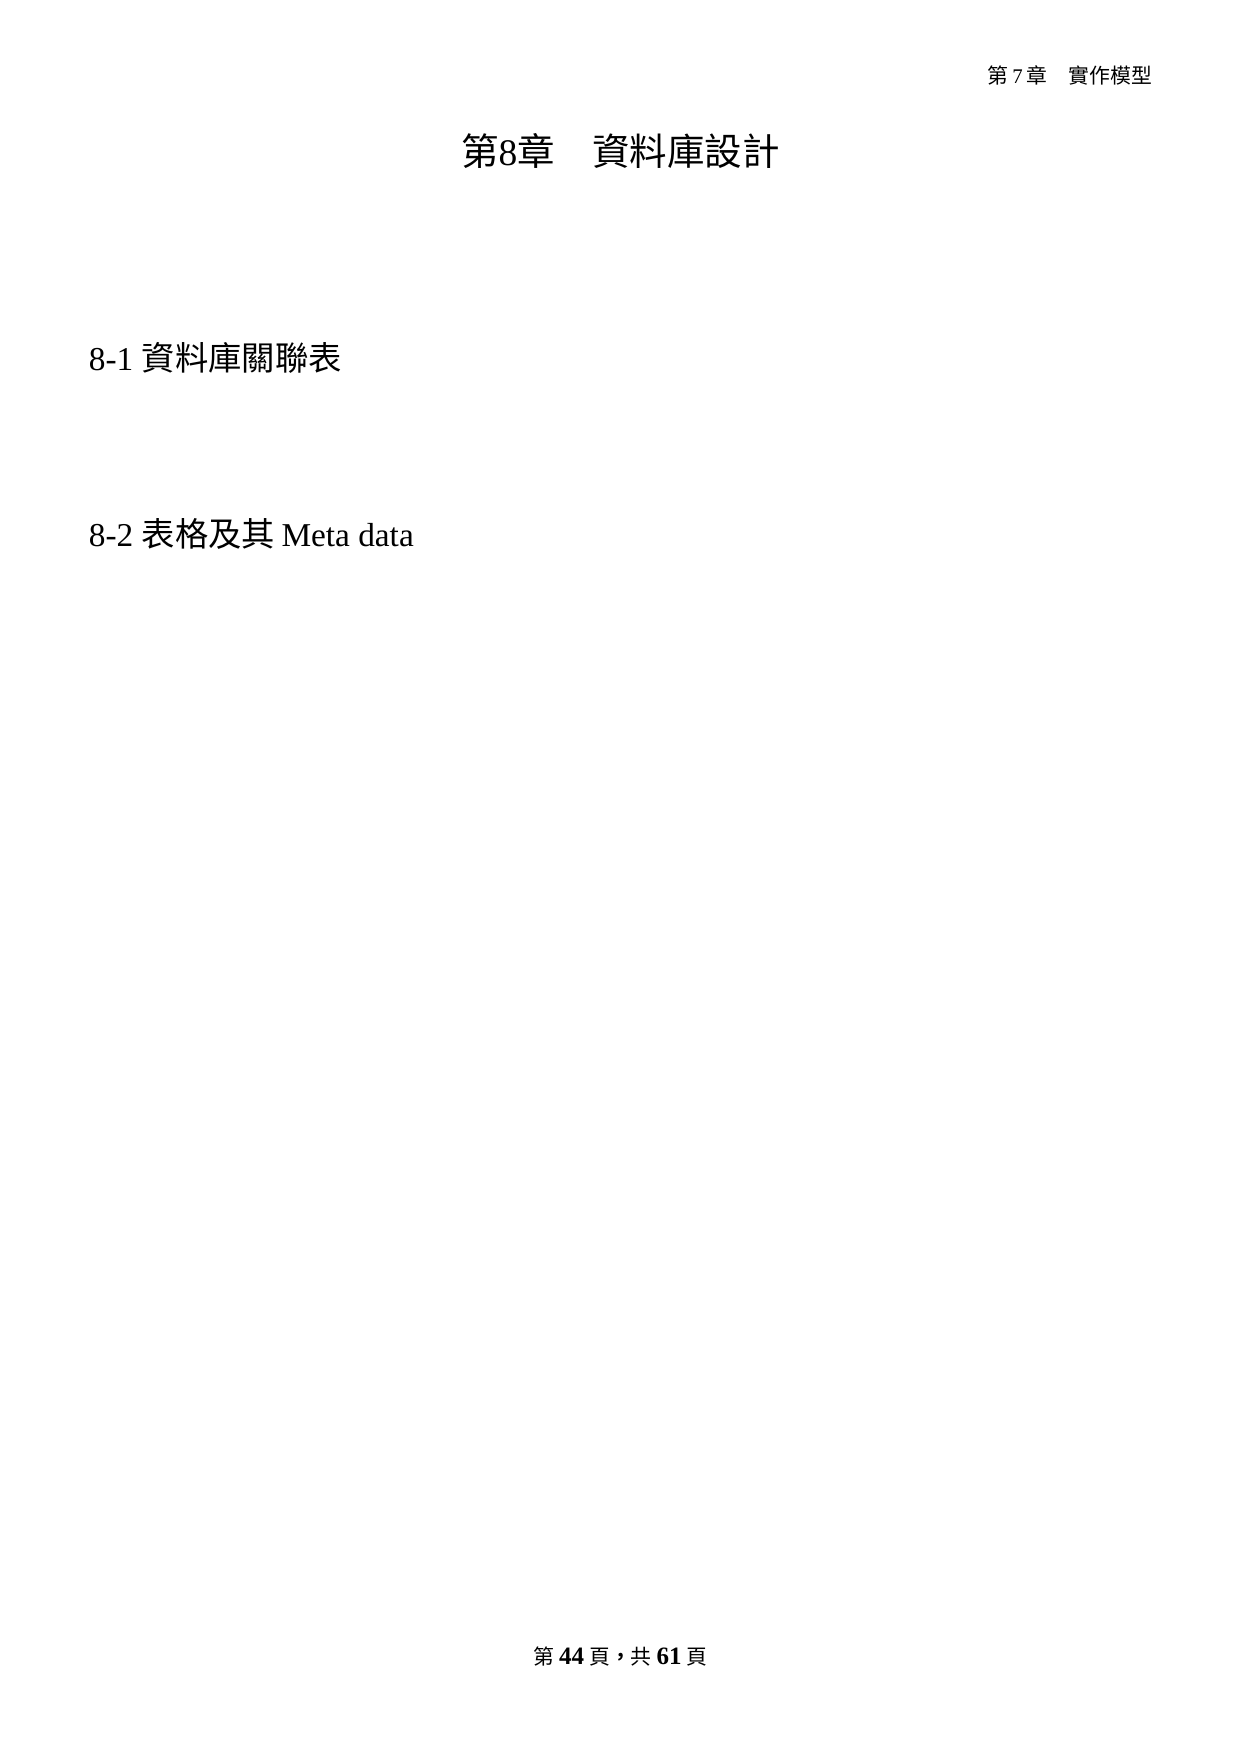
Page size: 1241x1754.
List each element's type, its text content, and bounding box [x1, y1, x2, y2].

subtitle 資料庫設計 [89, 110, 1152, 189]
subtitle 表格及其Meta data [89, 492, 1152, 572]
subtitle 資料庫關聯表 [89, 316, 1152, 396]
